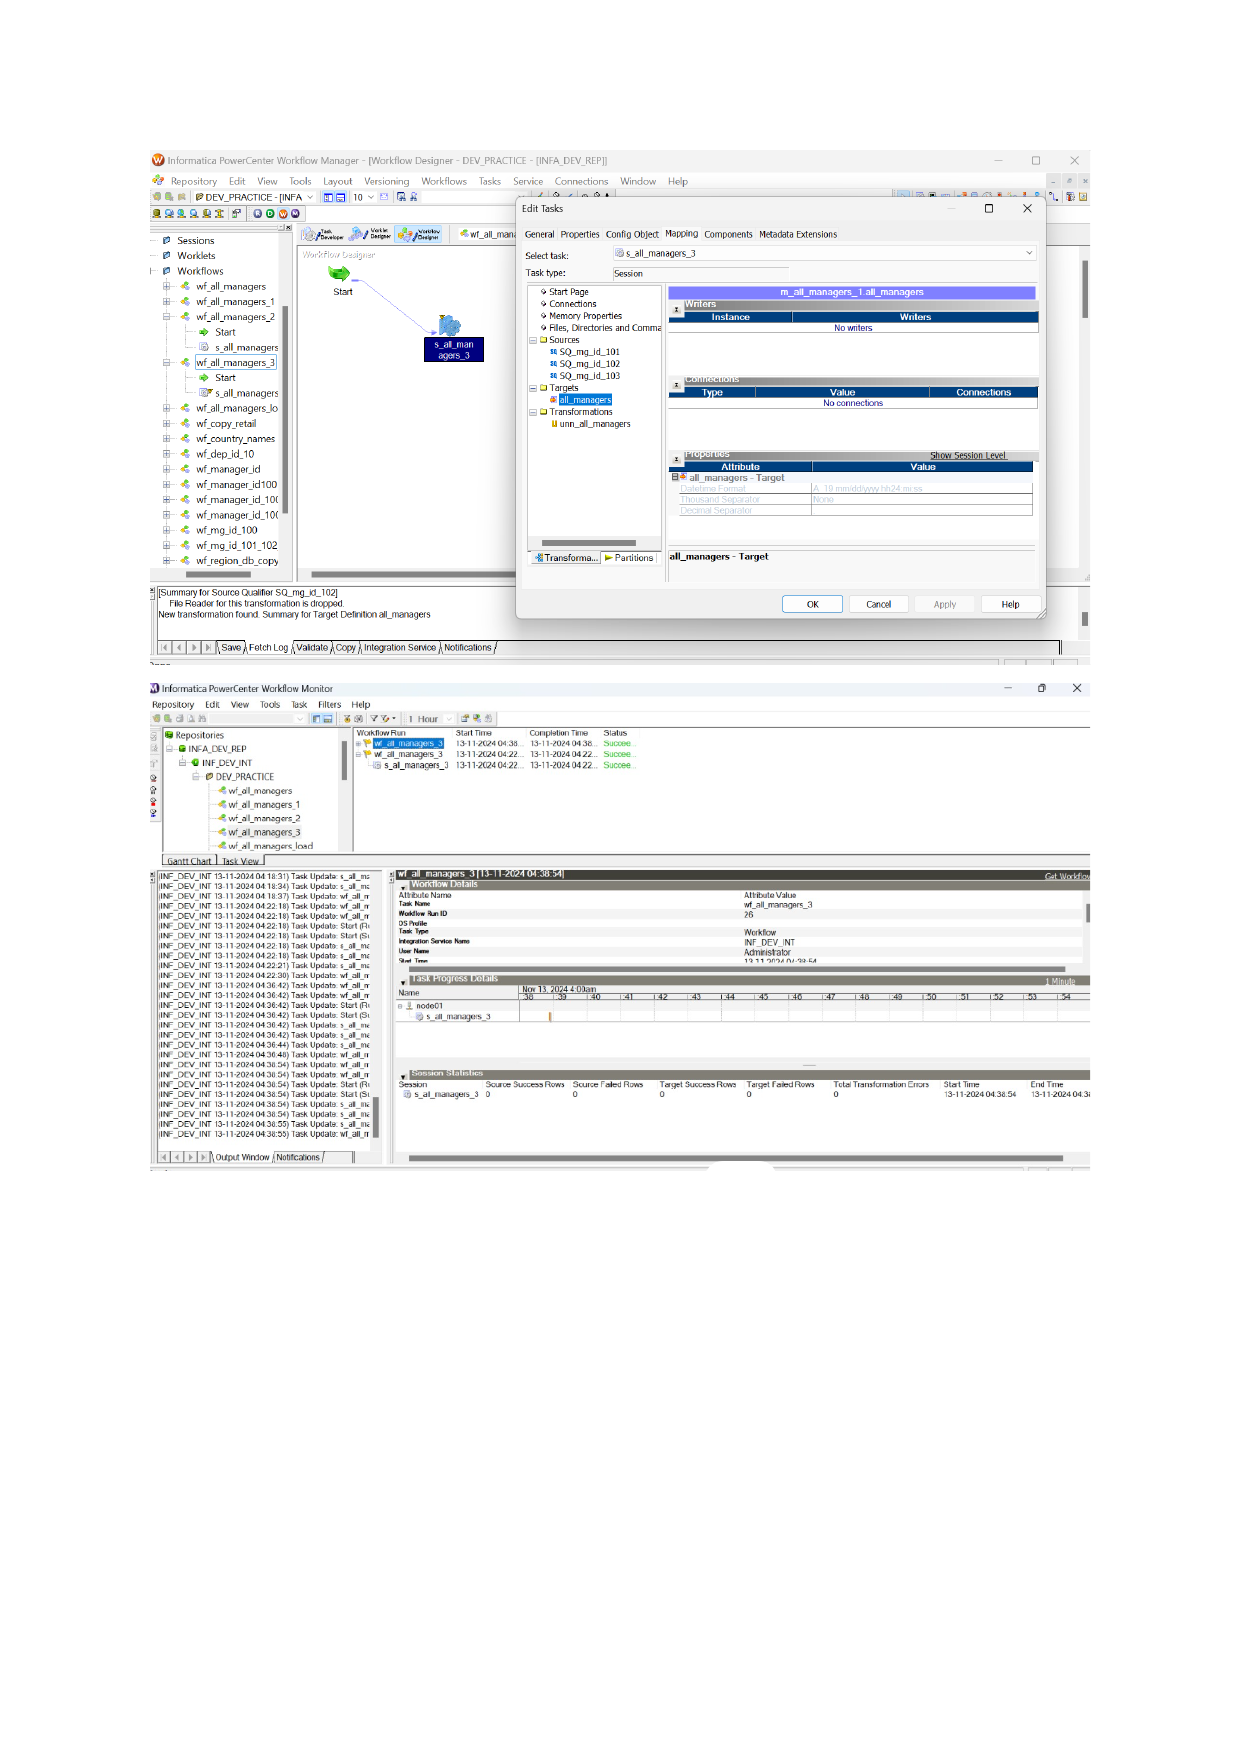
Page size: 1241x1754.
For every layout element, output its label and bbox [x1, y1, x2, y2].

picture [150, 683, 1091, 1171]
picture [150, 150, 1091, 665]
